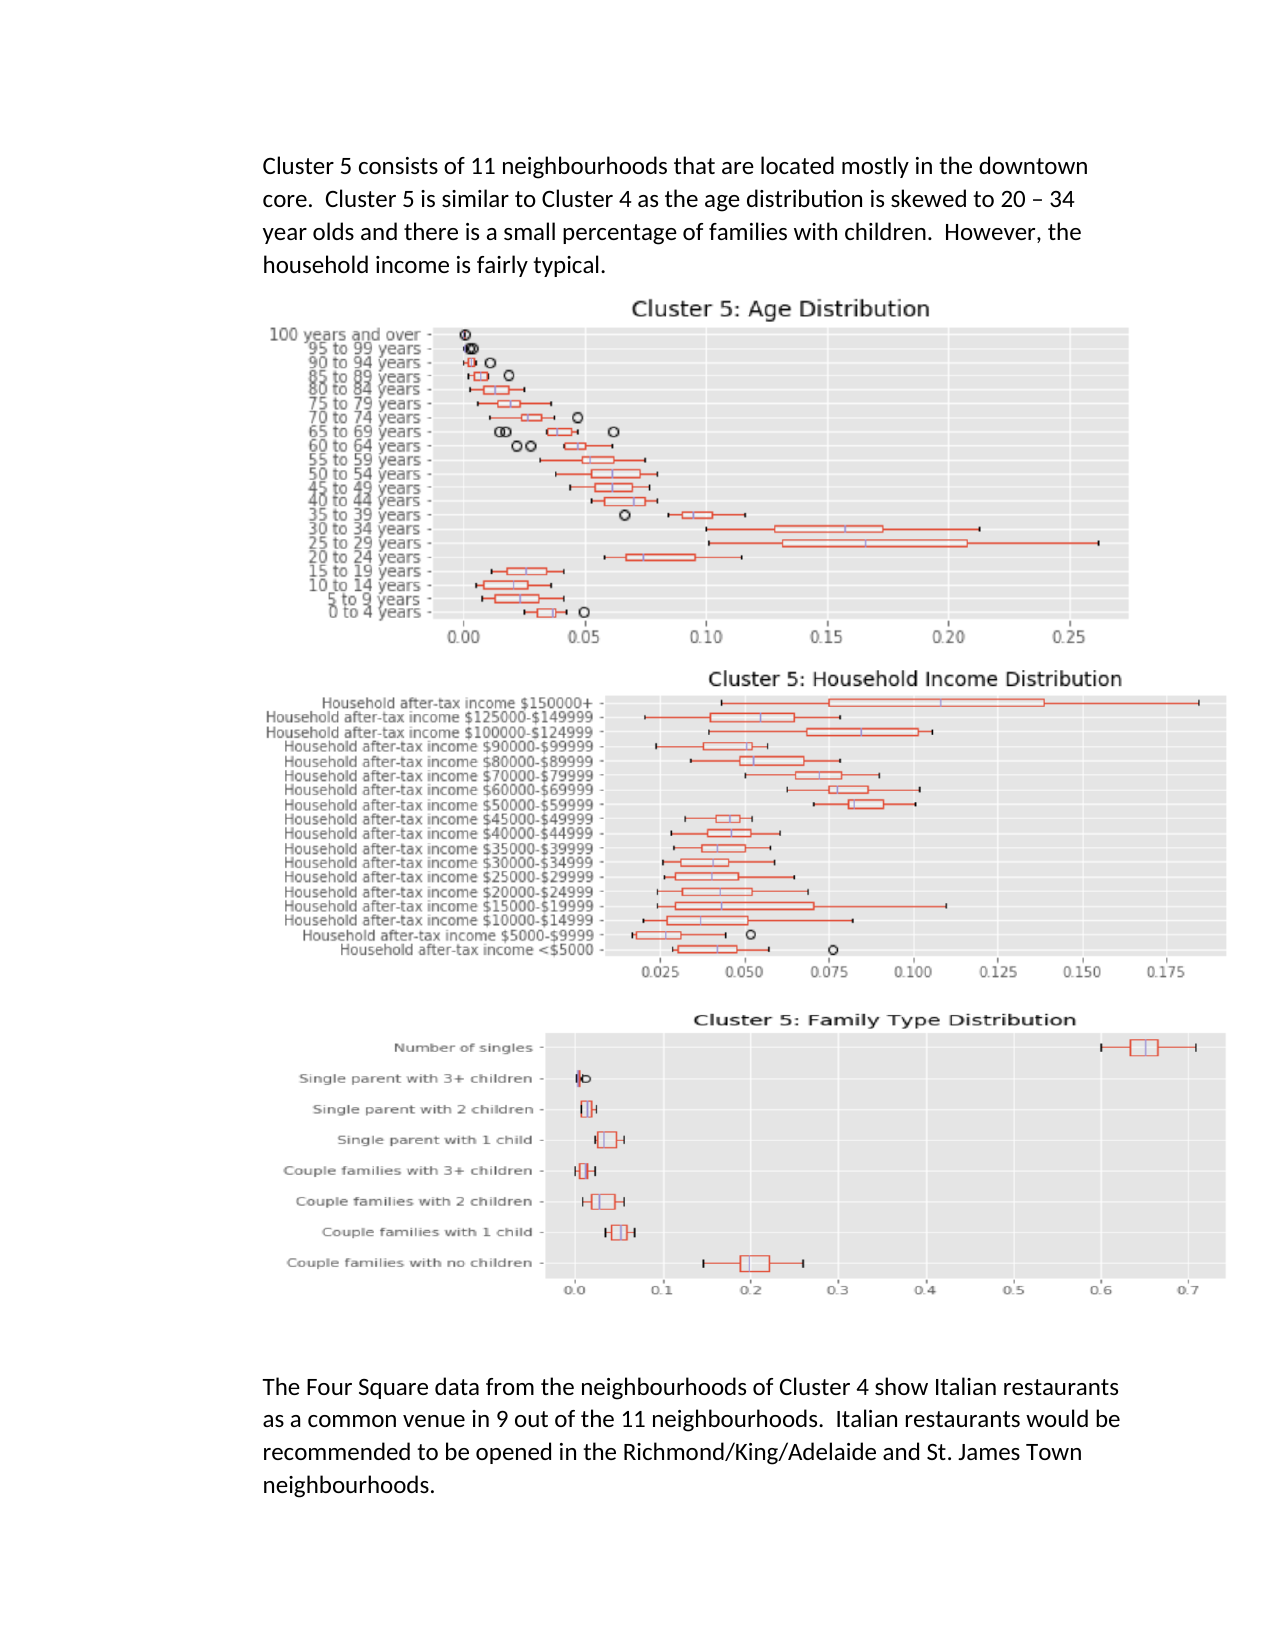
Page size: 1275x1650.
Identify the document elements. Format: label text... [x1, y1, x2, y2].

text The Four Square data from the neighbourhoods of Cluster 4 show Italian restaurants as a common venue in 9 out of the 11 neighbourhoods. Italian restaurants would be recommended to be opened in the Richmond/King/Adelaide and St. James Town neighbourhoods. [262, 1371, 1125, 1500]
text Cluster 5 consists of 11 neighbourhoods that are located mostly in the downtown core. Cluster 5 is similar to Cluster 4 as the age distribution is skewed to 20 – 34 year olds and there is a small percentage of families with children. However, the household income is fairly typical. [262, 150, 1125, 279]
picture [262, 1006, 1237, 1297]
picture [262, 670, 1234, 988]
picture [262, 298, 1144, 652]
